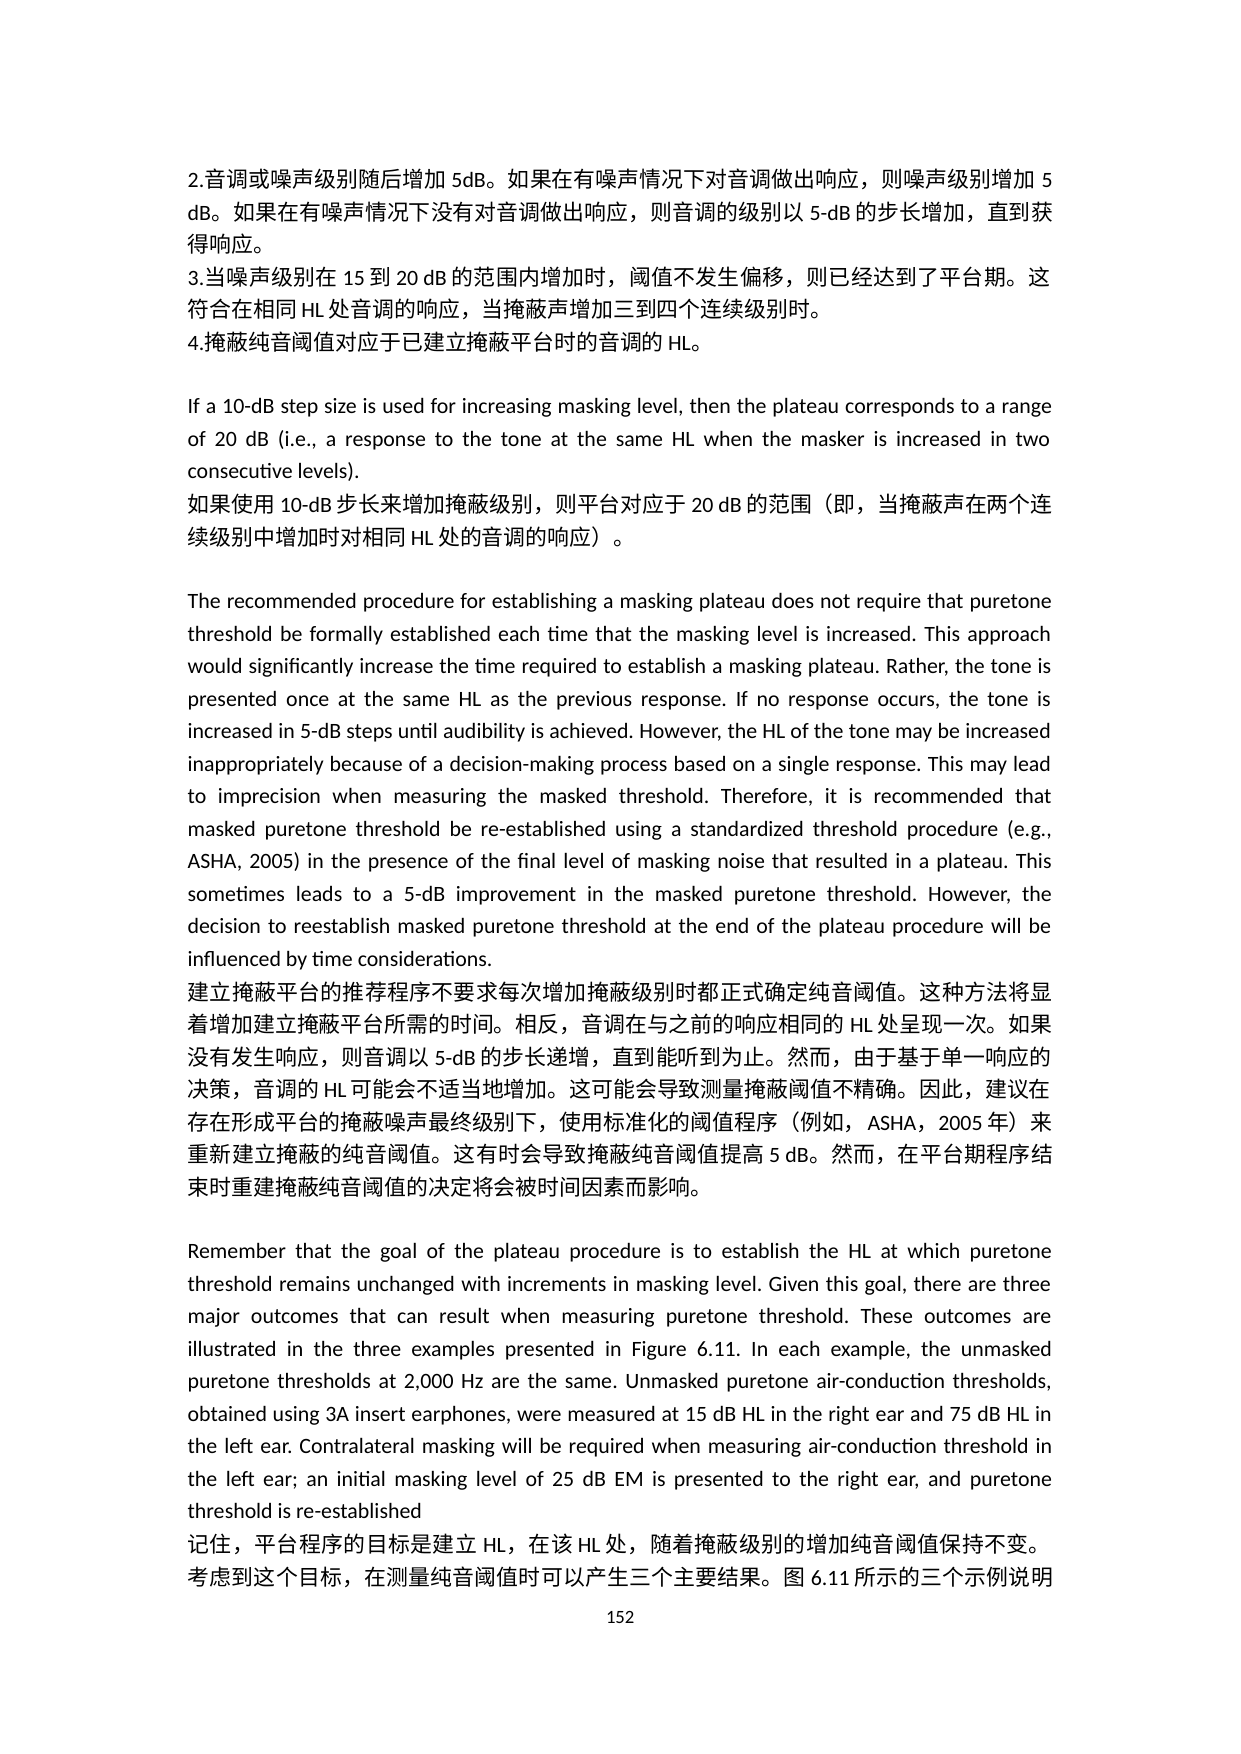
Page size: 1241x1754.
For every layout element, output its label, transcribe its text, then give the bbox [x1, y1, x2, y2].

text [187, 1527, 1053, 1592]
text 建立掩蔽平台的推荐程序不要求每次增加掩蔽级别时都正式确定纯音阈值。这种方法将显着增加建立掩蔽平台所需的时间。相反，音调在与之前的响应相同的HL处呈现一次。如果没有发生响应，则音调以5-dB的步长递增，直到能听到为止。然而，由于基于单一响应的决策，音调的HL可能会不适当地增加。这可能会导致测量掩蔽阈值不精确。因此，建议在存在形成平台的掩蔽噪声最终级别下，使用标准化的阈值程序（例如，ASHA，2005年）来重新建立掩蔽的纯音阈值。这有时会导致掩蔽纯音阈值提高5 dB。然而，在平台期程序结束时重建掩蔽纯音阈值的决定将会被时间因素而影响。 [187, 974, 1053, 1202]
text Remember that the goal of the plateau procedure is to establish the HL at which puretone threshold remains unchanged with increments in masking level. Given this goal, there are three major outcomes that can result when measuring puretone threshold. These outcomes are illustrated in the three examples presented in Figure 6.11. In each example, the unmasked puretone thresholds at 2,000 Hz are the same. Unmasked puretone air-conduction thresholds, obtained using 3A insert earphones, were measured at 15 dB HL in the right ear and 75 dB HL in the left ear. Contralateral masking will be required when measuring air-conduction threshold in the left ear; an initial masking level of 25 dB EM is presented to the right ear, and puretone threshold is re-established [187, 1234, 1053, 1527]
text 2.音调或噪声级别随后增加5dB。如果在有噪声情况下对音调做出响应，则噪声级别增加5 dB。如果在有噪声情况下没有对音调做出响应，则音调的级别以5-dB的步长增加，直到获得响应。 [187, 162, 1053, 259]
text 4.掩蔽纯音阈值对应于已建立掩蔽平台时的音调的HL。 [187, 324, 1053, 357]
text If a 10-dB step size is used for increasing masking level, then the plateau corresponds to a range of 20 dB (i.e., a response to the tone at the same HL when the masker is increased in two consecutive levels). [187, 389, 1053, 487]
text The recommended procedure for establishing a masking plateau does not require that puretone threshold be formally established each time that the masking level is increased. This approach would signiﬁcantly increase the time required to establish a masking plateau. Rather, the tone is presented once at the same HL as the previous response. If no response occurs, the tone is increased in 5-dB steps until audibility is achieved. However, the HL of the tone may be increased inappropriately because of a decision-making process based on a single response. This may lead to imprecision when measuring the masked threshold. Therefore, it is recommended that masked puretone threshold be re-established using a standardized threshold procedure (e.g., ASHA, 2005) in the presence of the ﬁnal level of masking noise that resulted in a plateau. This sometimes leads to a 5-dB improvement in the masked puretone threshold. However, the decision to reestablish masked puretone threshold at the end of the plateau procedure will be inﬂuenced by time considerations. [187, 584, 1053, 974]
text 3.当噪声级别在15到20 dB的范围内增加时，阈值不发生偏移，则已经达到了平台期。这符合在相同HL处音调的响应，当掩蔽声增加三到四个连续级别时。 [187, 259, 1053, 324]
text 如果使用10-dB步长来增加掩蔽级别，则平台对应于20 dB的范围（即，当掩蔽声在两个连续级别中增加时对相同HL处的音调的响应）。 [187, 487, 1053, 552]
